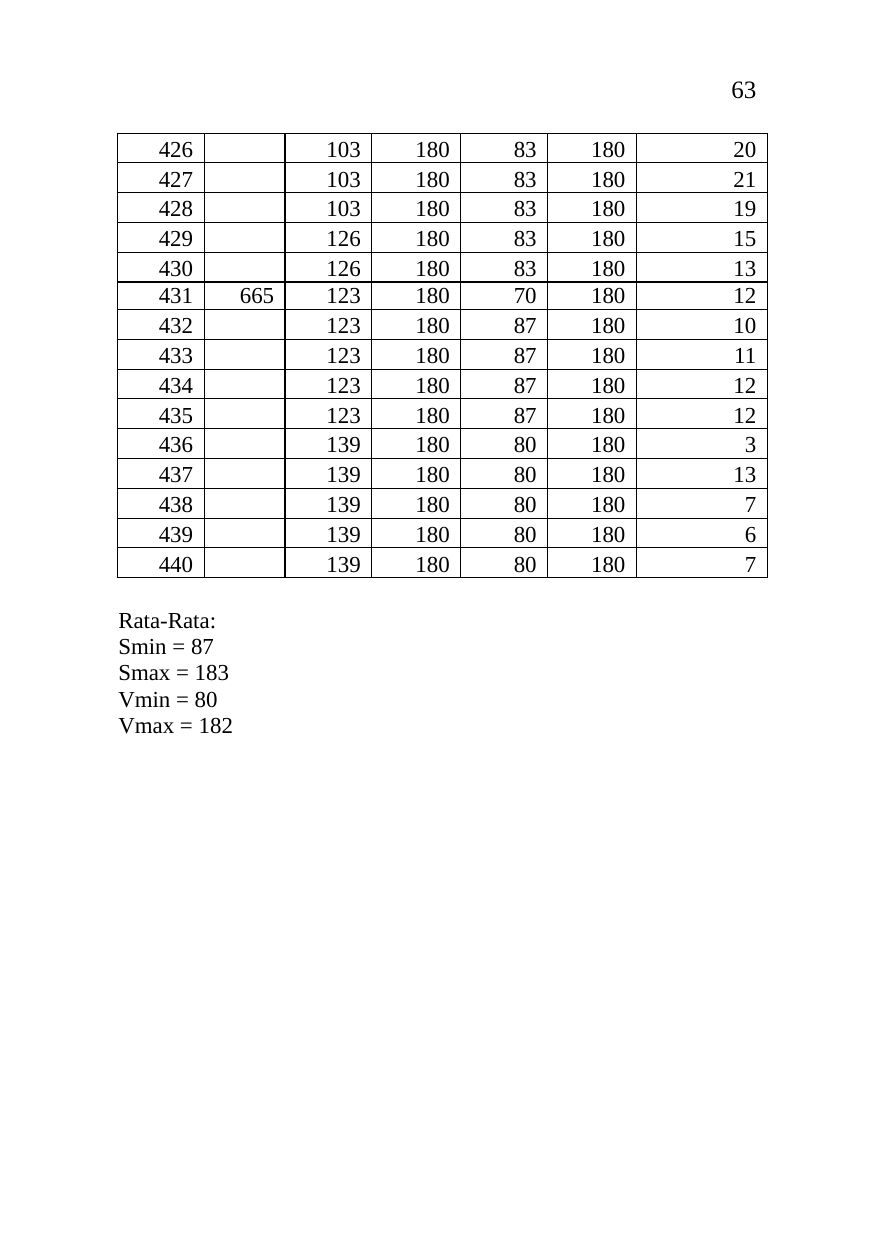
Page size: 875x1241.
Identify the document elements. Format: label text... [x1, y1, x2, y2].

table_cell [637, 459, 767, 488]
text Vmin = 80 [118, 686, 756, 712]
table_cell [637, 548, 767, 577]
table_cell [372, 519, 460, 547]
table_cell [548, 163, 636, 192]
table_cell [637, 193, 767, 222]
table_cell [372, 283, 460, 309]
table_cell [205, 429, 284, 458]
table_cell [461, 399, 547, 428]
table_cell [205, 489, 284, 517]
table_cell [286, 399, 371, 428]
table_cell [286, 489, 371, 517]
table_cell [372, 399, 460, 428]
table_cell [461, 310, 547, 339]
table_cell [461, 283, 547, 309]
text Smax = 183 [118, 659, 756, 686]
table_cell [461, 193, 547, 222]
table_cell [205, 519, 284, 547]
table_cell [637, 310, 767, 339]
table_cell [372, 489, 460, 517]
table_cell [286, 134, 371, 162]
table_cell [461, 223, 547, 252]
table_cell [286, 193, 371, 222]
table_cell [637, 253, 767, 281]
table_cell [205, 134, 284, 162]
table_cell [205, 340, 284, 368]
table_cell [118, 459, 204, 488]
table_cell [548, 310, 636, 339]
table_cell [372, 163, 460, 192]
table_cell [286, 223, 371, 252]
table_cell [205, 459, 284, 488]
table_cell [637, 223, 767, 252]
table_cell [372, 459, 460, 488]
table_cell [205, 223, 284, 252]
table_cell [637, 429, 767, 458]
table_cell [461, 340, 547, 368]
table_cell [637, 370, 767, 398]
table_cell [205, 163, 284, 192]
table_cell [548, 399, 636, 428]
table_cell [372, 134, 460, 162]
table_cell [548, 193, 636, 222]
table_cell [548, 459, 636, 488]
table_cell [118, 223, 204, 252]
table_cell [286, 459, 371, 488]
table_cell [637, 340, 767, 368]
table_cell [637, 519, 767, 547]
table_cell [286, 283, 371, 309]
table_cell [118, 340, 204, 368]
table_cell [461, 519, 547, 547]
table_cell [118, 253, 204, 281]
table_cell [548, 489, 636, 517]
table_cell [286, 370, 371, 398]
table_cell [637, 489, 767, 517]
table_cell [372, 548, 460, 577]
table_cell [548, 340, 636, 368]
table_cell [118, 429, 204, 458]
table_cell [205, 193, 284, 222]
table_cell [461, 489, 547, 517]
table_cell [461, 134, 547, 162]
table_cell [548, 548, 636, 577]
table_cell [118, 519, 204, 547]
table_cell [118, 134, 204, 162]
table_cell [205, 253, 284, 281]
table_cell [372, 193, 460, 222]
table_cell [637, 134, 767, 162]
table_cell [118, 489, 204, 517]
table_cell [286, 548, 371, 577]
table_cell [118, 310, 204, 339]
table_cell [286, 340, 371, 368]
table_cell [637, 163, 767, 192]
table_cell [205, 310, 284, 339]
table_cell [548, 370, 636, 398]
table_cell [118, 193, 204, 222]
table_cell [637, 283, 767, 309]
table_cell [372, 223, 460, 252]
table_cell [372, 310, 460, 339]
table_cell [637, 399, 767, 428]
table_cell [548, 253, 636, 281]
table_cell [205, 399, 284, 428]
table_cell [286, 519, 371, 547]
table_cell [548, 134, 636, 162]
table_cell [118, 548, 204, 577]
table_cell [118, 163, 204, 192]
text Rata-Rata: [118, 607, 756, 633]
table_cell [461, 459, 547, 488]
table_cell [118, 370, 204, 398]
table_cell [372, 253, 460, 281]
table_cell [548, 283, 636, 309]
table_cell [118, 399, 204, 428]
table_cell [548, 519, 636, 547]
text Vmax = 182 [118, 712, 756, 738]
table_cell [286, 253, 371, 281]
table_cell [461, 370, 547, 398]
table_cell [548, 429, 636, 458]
text Smin = 87 [118, 633, 756, 659]
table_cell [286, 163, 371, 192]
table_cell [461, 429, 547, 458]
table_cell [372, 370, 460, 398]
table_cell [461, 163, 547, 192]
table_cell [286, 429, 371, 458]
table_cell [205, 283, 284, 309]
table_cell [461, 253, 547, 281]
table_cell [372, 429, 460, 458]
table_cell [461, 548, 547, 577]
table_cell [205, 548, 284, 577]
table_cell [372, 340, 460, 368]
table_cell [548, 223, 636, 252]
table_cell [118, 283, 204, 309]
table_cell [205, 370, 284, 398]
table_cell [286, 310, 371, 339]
